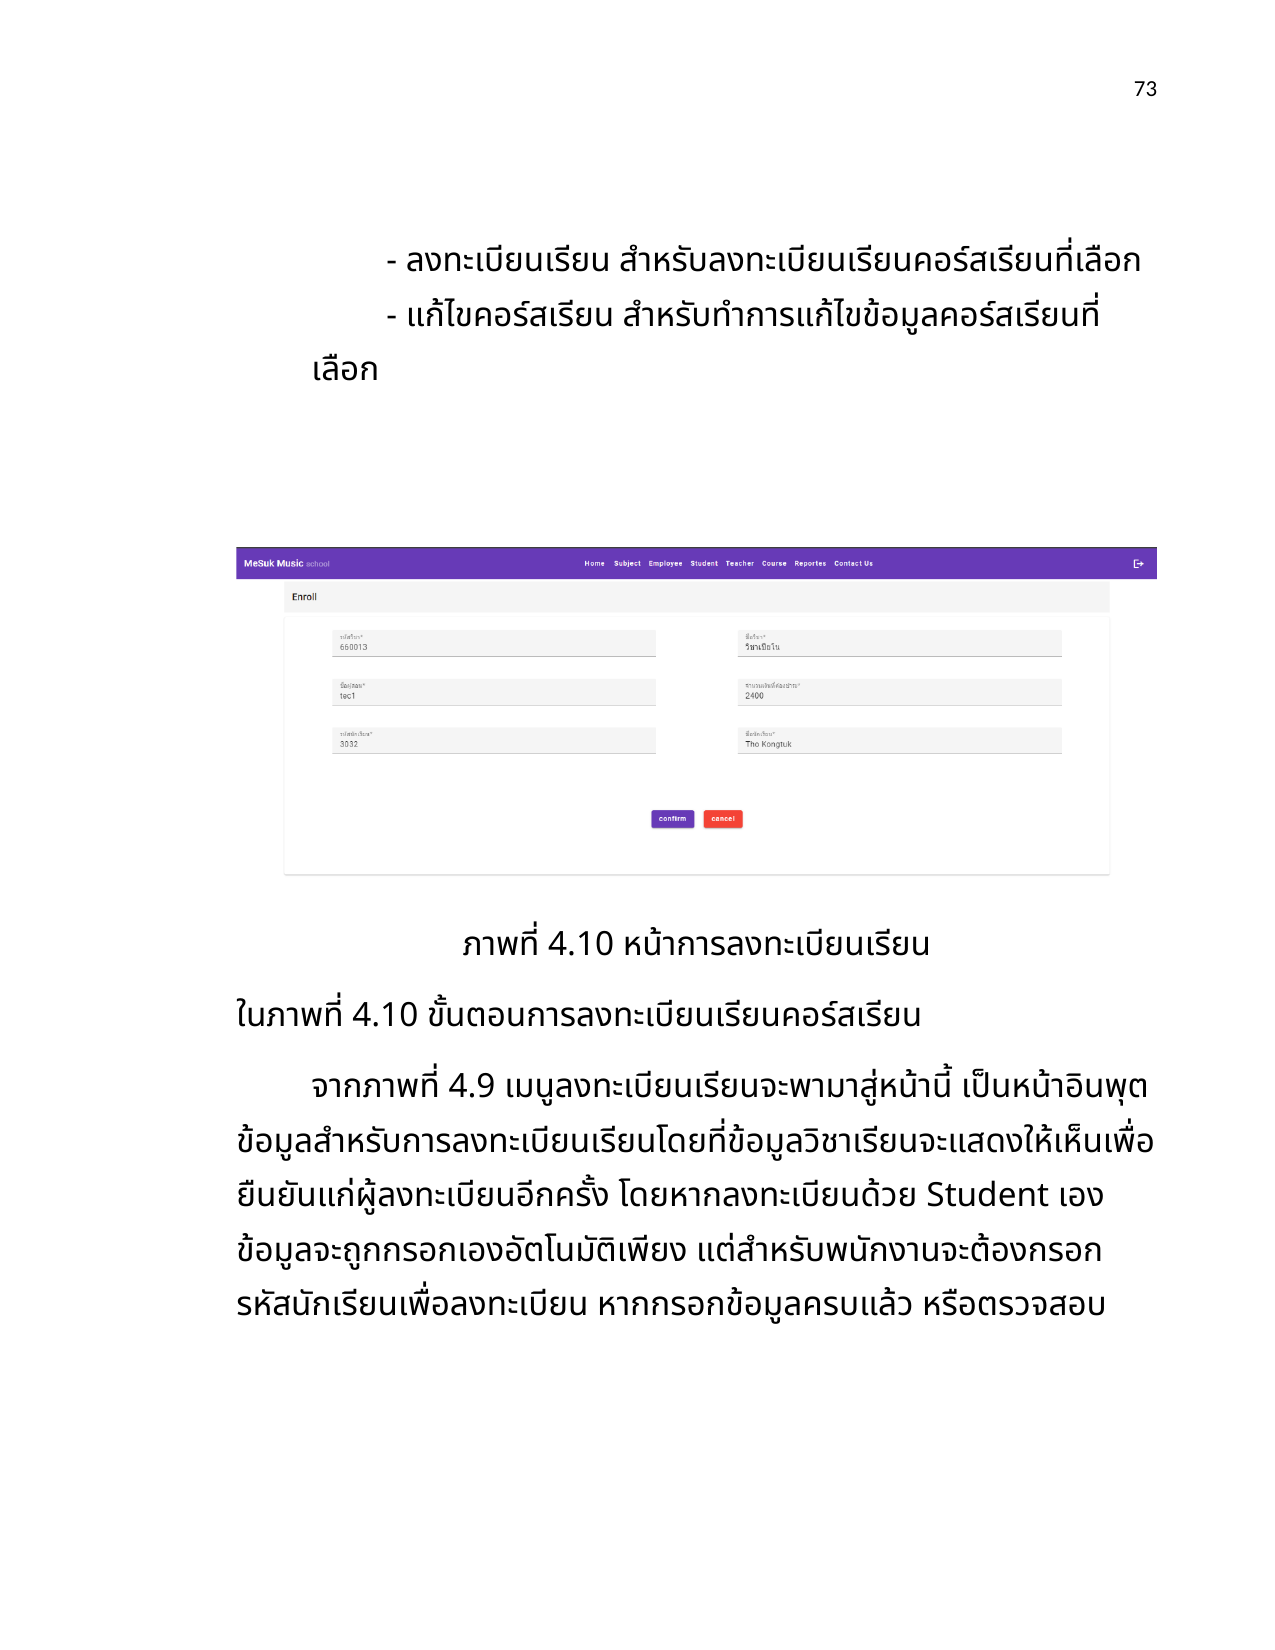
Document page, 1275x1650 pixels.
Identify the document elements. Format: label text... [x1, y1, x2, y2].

list - ลงทะเบียนเรียน สำหรับลงทะเบียนเรียนคอร์สเรียนที่เลือก [311, 236, 1157, 287]
picture [236, 547, 1157, 901]
text ภาพที่ 4.10 หน้าการลงทะเบียนเรียน [236, 920, 1157, 970]
list - แก้ไขคอร์สเรียน สำหรับทำการแก้ไขข้อมูลคอร์สเรียนที่เลือก [311, 291, 1157, 396]
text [236, 1062, 1157, 1331]
text ในภาพที่ 4.10 ขั้นตอนการลงทะเบียนเรียนคอร์สเรียน [236, 991, 1157, 1042]
